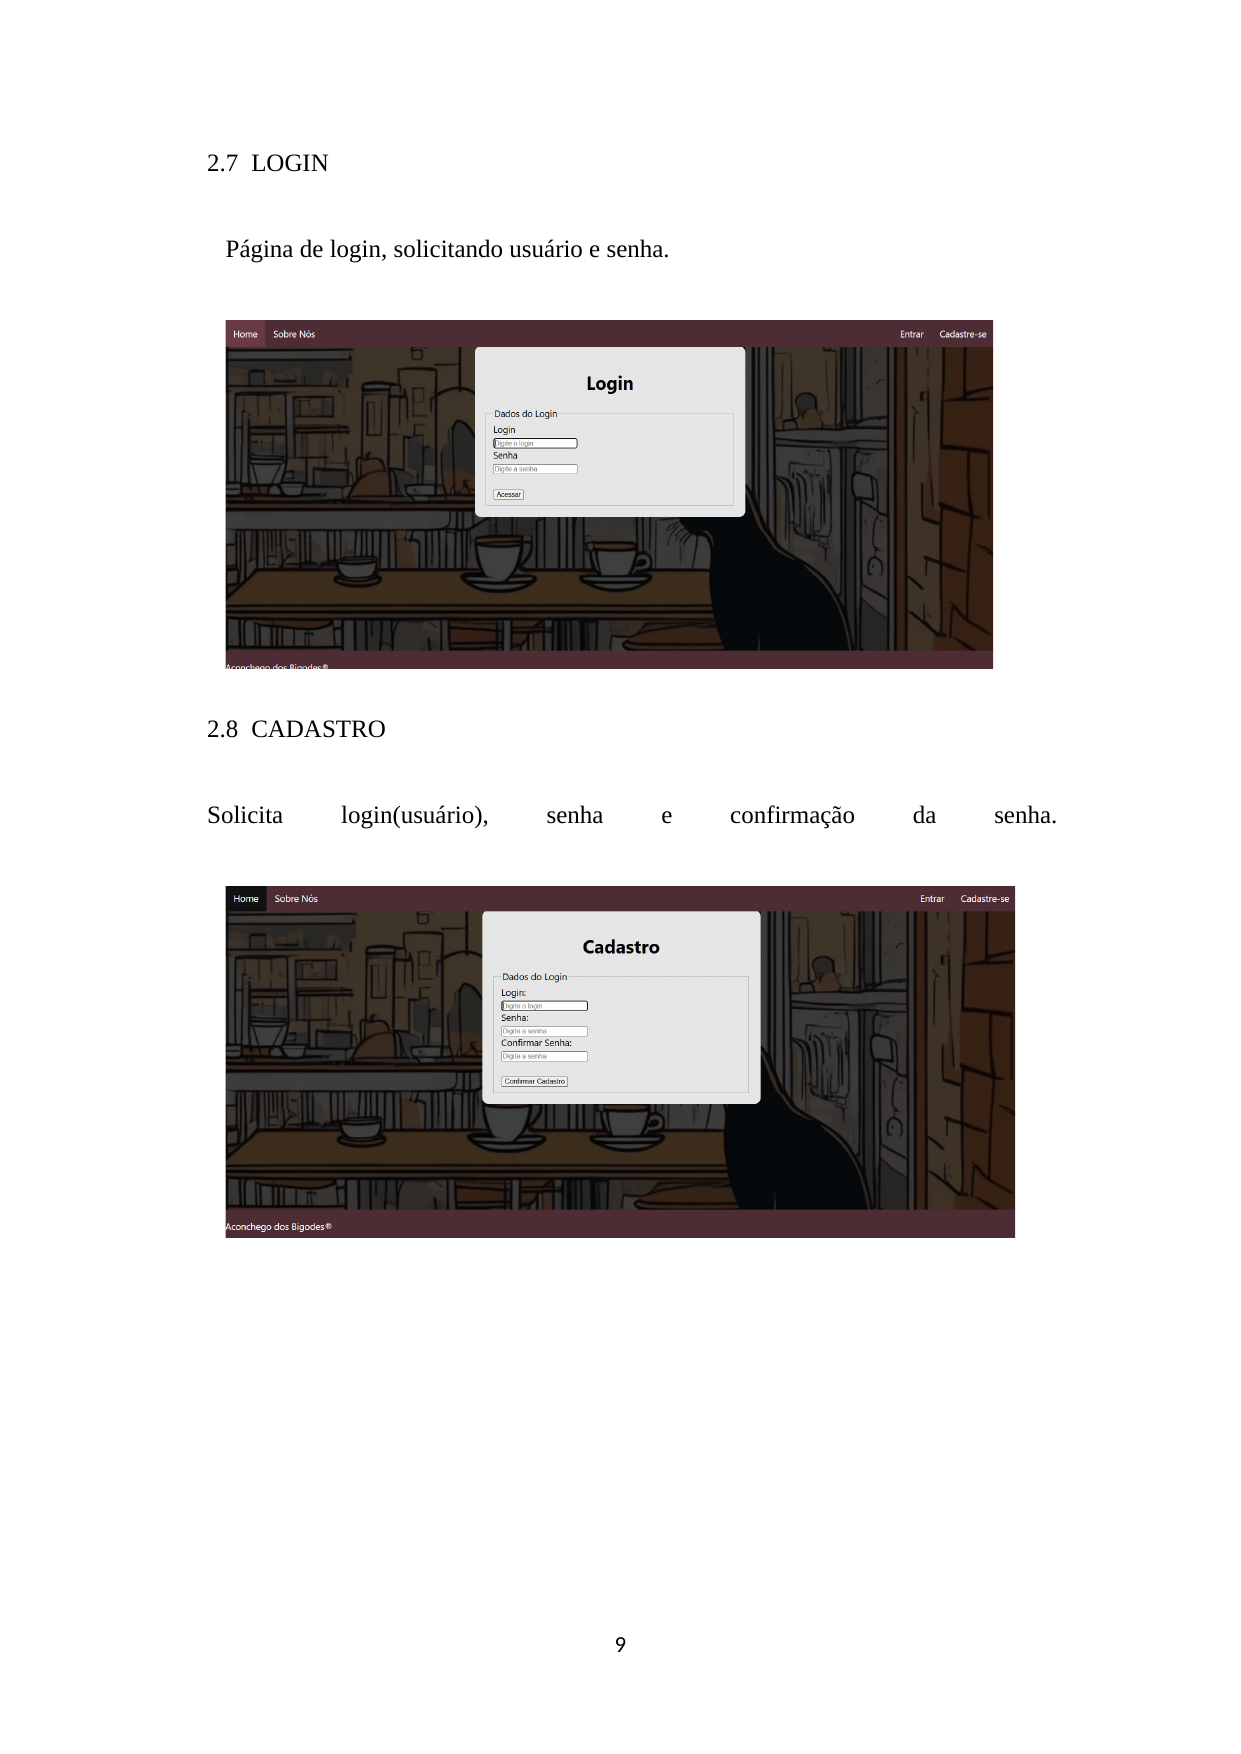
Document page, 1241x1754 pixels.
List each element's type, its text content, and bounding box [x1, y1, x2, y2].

subtitle Solicita login(usuário), senha e confirmação da senha. [207, 757, 1057, 872]
subtitle LOGIN Página de login, solicitando usuário e senha. [207, 148, 1057, 263]
subtitle CADASTRO [207, 714, 1057, 743]
